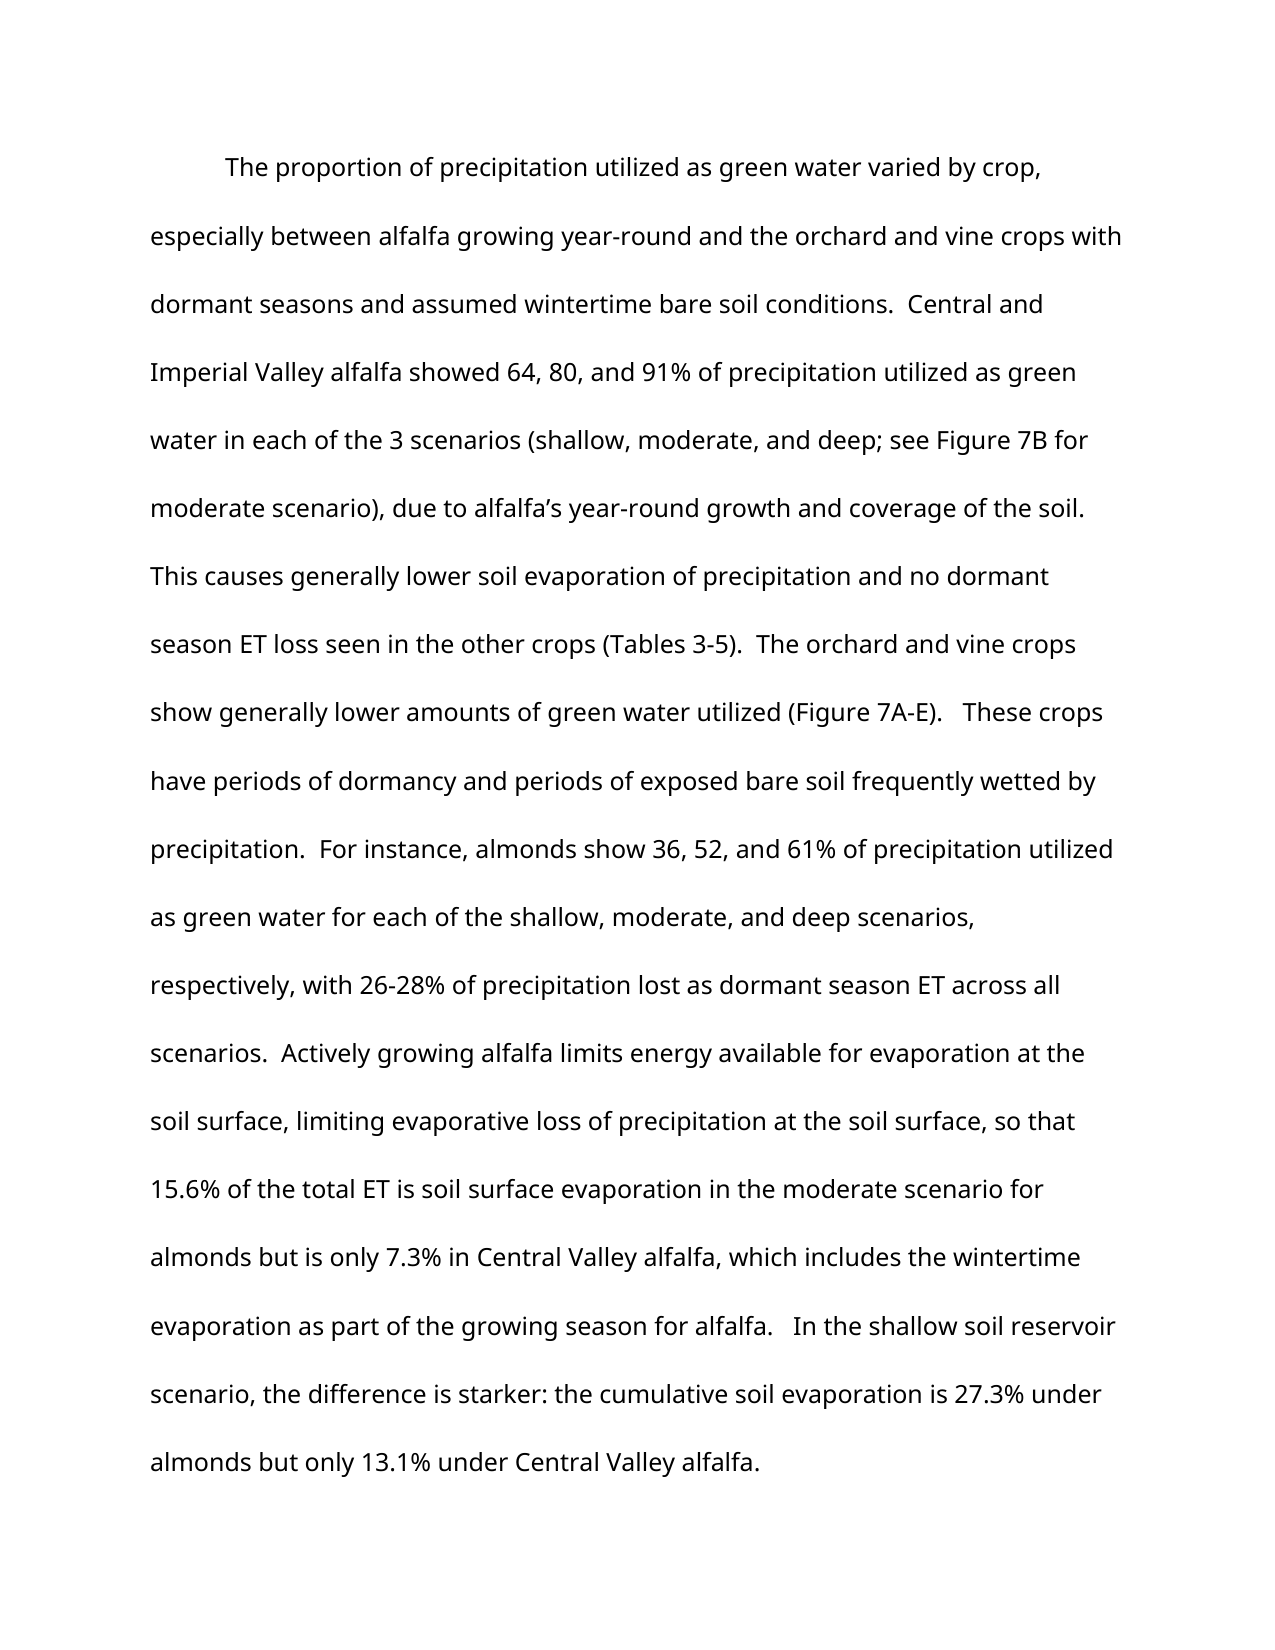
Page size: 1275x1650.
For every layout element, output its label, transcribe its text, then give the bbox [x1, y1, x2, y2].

list The proportion of precipitation utilized as green water varied by crop, especially between alfalfa growing year-round and the orchard and vine crops with dormant seasons and assumed wintertime bare soil conditions. Central and Imperial Valley alfalfa showed 64, 80, and 91% of precipitation utilized as green water in each of the 3 scenarios (shallow, moderate, and deep; see Figure 7B for moderate scenario), due to alfalfa’s year-round growth and coverage of the soil. This causes generally lower soil evaporation of precipitation and no dormant season ET loss seen in the other crops (Tables 3-5). The orchard and vine crops show generally lower amounts of green water utilized (Figure 7A-E). These crops have periods of dormancy and periods of exposed bare soil frequently wetted by precipitation. For instance, almonds show 36, 52, and 61% of precipitation utilized as green water for each of the shallow, moderate, and deep scenarios, respectively, with 26-28% of precipitation lost as dormant season ET across all scenarios. Actively growing alfalfa limits energy available for evaporation at the soil surface, limiting evaporative loss of precipitation at the soil surface, so that 15.6% of the total ET is soil surface evaporation in the moderate scenario for almonds but is only 7.3% in Central Valley alfalfa, which includes the wintertime evaporation as part of the growing season for alfalfa. In the shallow soil reservoir scenario, the difference is starker: the cumulative soil evaporation is 27.3% under almonds but only 13.1% under Central Valley alfalfa. [150, 150, 1125, 1478]
